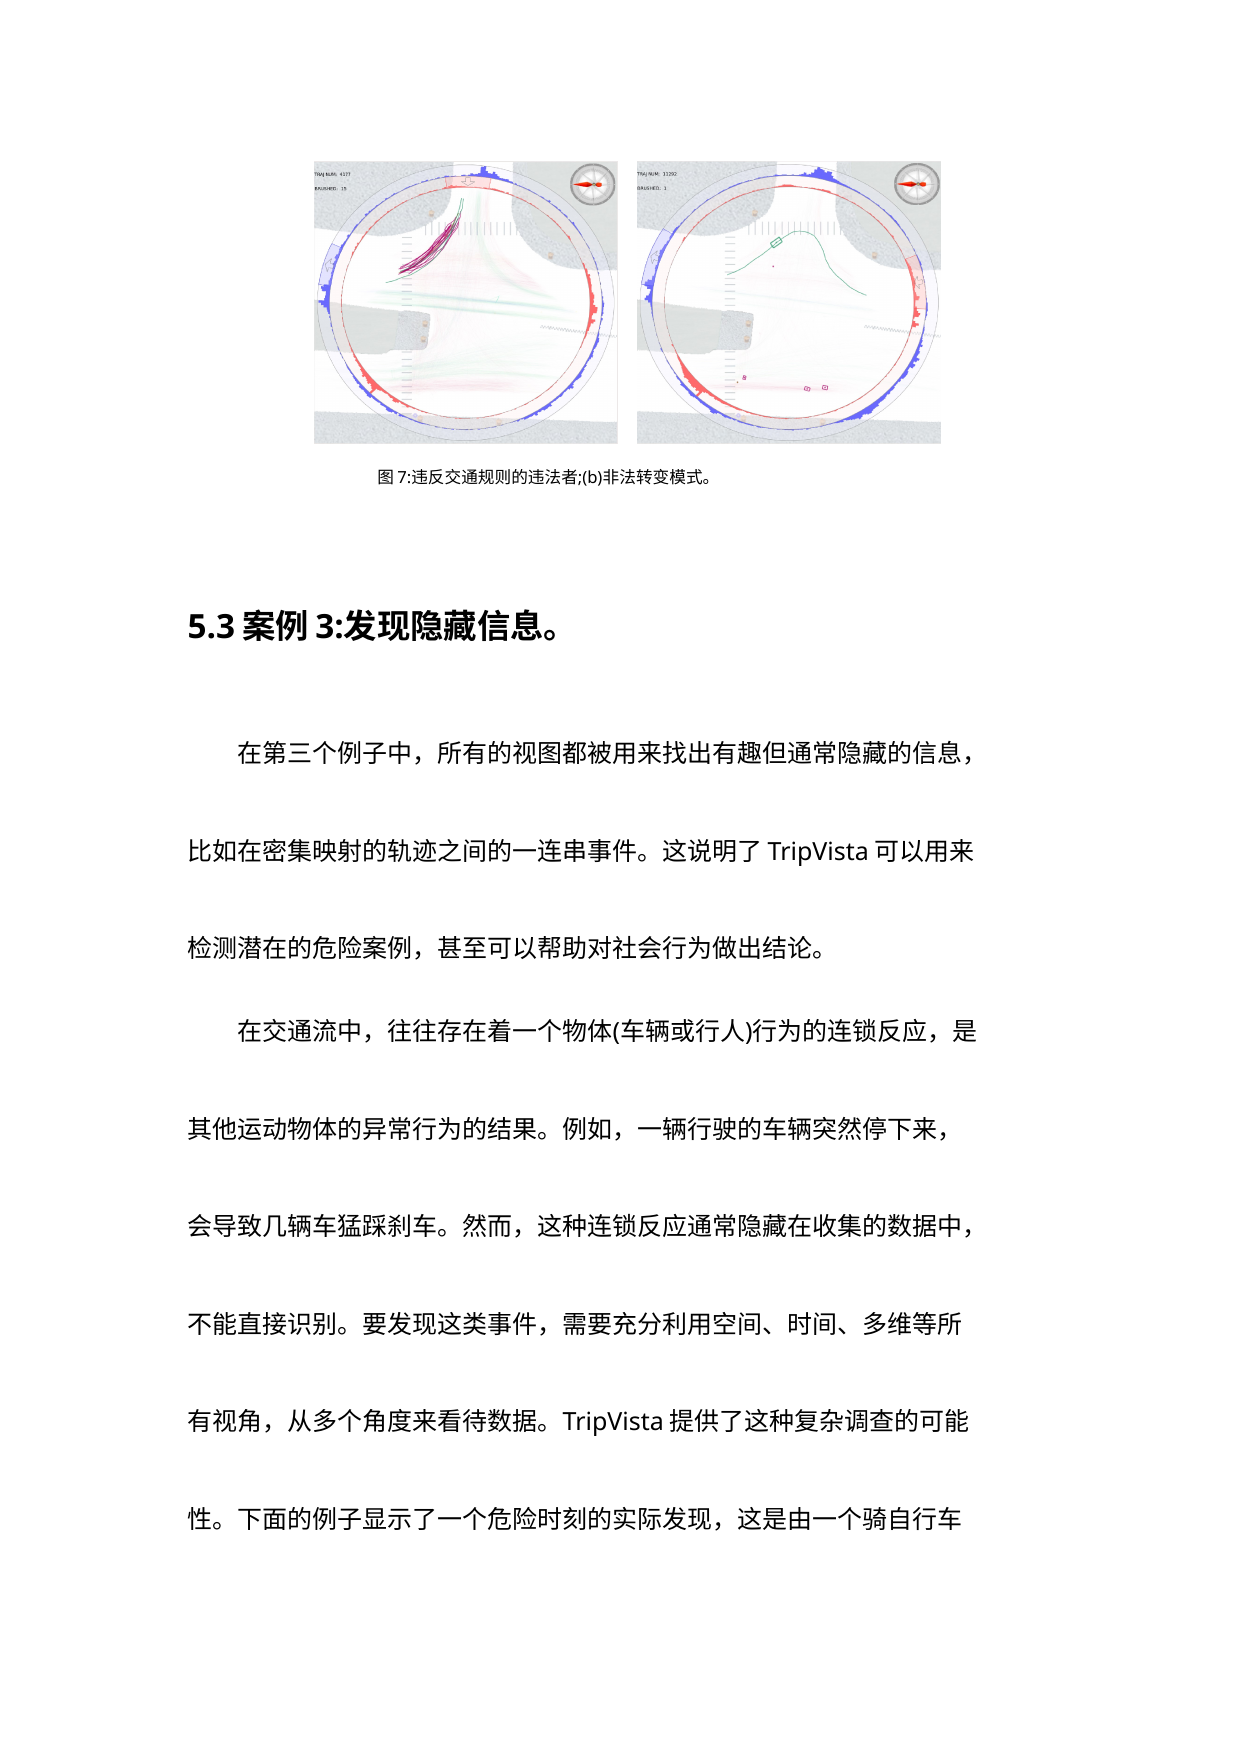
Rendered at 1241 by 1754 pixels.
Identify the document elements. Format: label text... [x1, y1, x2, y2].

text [187, 997, 987, 1550]
text 在第三个例子中，所有的视图都被用来找出有趣但通常隐藏的信息，比如在密集映射的轨迹之间的一连串事件。这说明了TripVista可以用来检测潜在的危险案例，甚至可以帮助对社会行为做出结论。 [187, 719, 987, 979]
list 图7:违反交通规则的违法者;(b)非法转变模式。 [264, 460, 987, 493]
picture [637, 161, 941, 444]
picture [314, 161, 618, 444]
subtitle 5.3案例3:发现隐藏信息。 [187, 592, 1053, 657]
